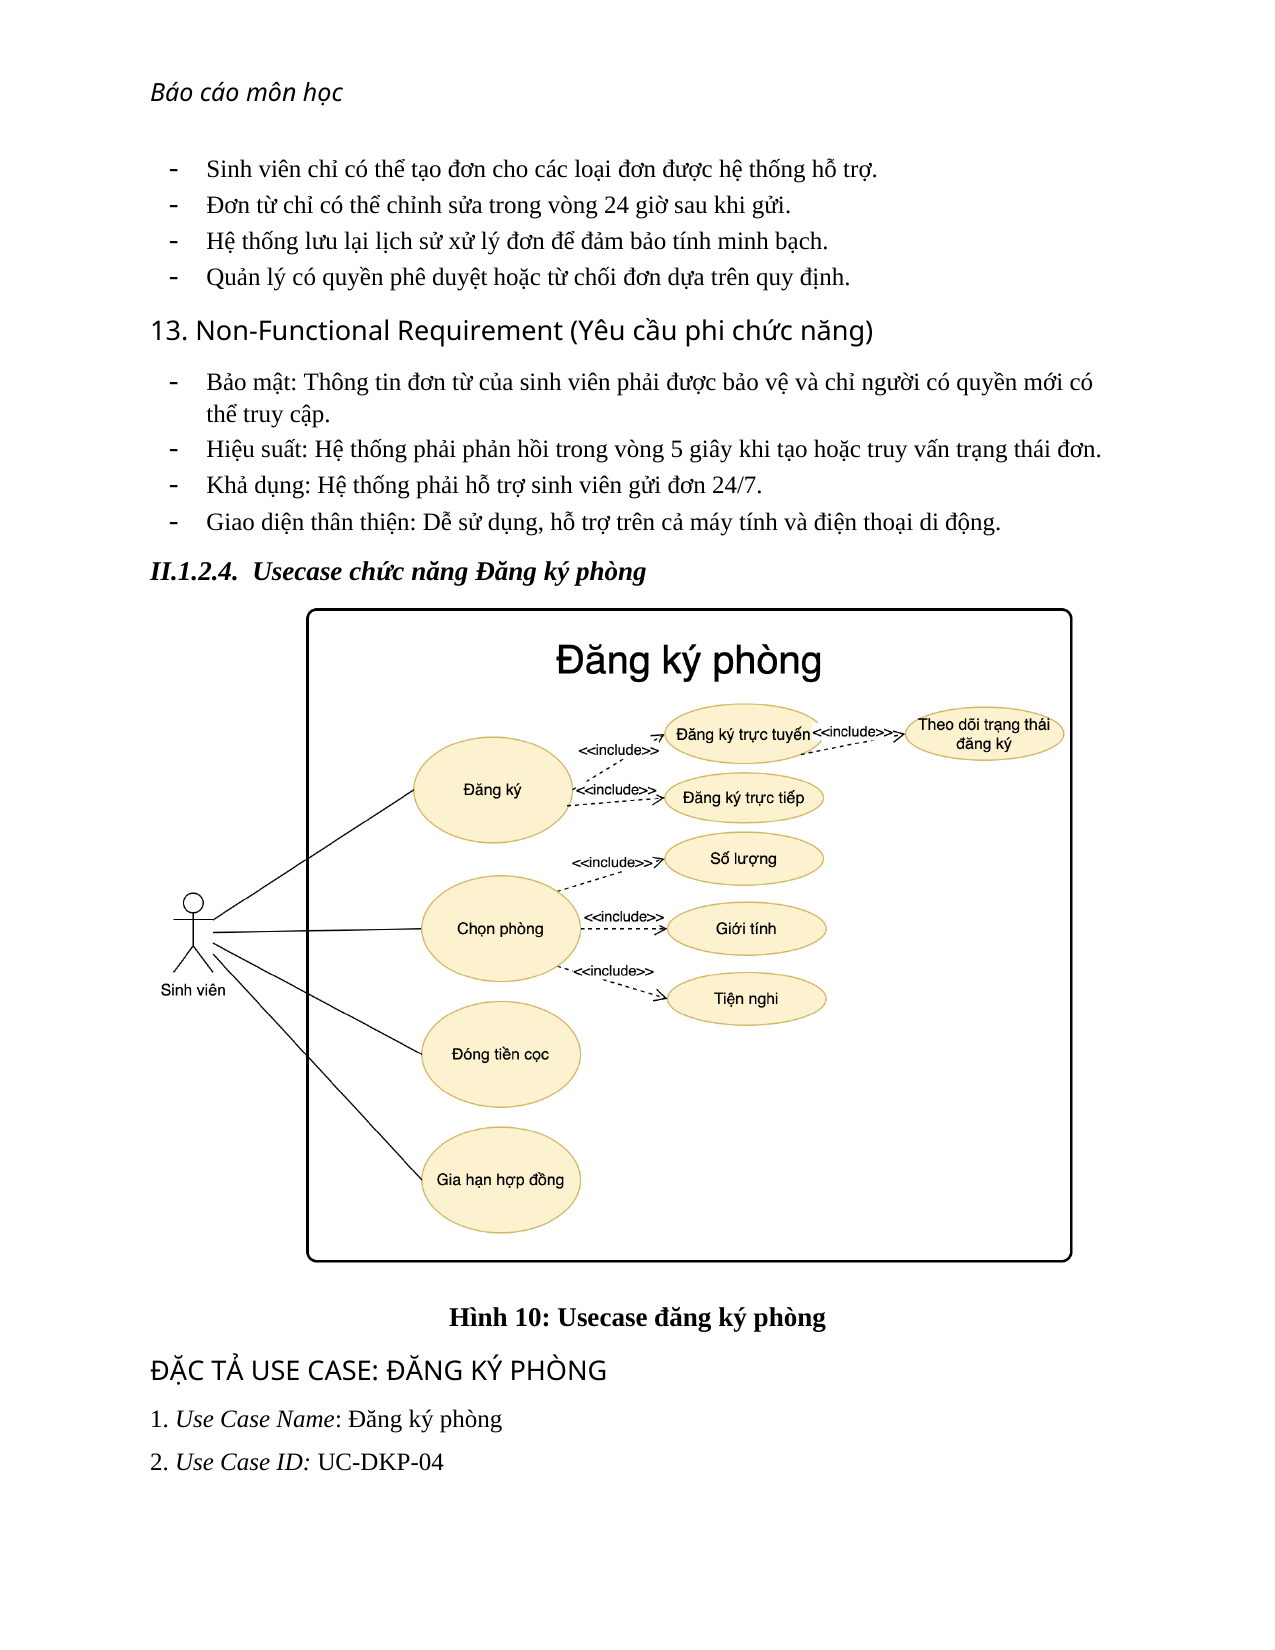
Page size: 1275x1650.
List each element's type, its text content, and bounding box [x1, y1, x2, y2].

list Hệ thống lưu lại lịch sử xử lý đơn để đảm bảo tính minh bạch. [169, 222, 1124, 256]
text 1. Use Case Name: Đăng ký phòng [150, 1404, 1124, 1433]
list Quản lý có quyền phê duyệt hoặc từ chối đơn dựa trên quy định. [169, 258, 1124, 292]
text 13. Non-Functional Requirement (Yêu cầu phi chức năng) [150, 311, 1125, 348]
list Khả dụng: Hệ thống phải hỗ trợ sinh viên gửi đơn 24/7. [169, 467, 1124, 500]
text ĐẶC TẢ USE CASE: ĐĂNG KÝ PHÒNG [150, 1352, 1125, 1388]
list Giao diện thân thiện: Dễ sử dụng, hỗ trợ trên cả máy tính và điện thoại di động. [169, 503, 1124, 536]
list Đơn từ chỉ có thể chỉnh sửa trong vòng 24 giờ sau khi gửi. [169, 186, 1124, 220]
picture [150, 589, 1096, 1286]
subtitle II.1.2.4. Usecase chức năng Đăng ký phòng [150, 556, 1125, 587]
text Hình 10: Usecase đăng ký phòng [150, 1301, 1124, 1332]
list Sinh viên chỉ có thể tạo đơn cho các loại đơn được hệ thống hỗ trợ. [169, 150, 1124, 183]
list Hiệu suất: Hệ thống phải phản hồi trong vòng 5 giây khi tạo hoặc truy vấn trạng thái đơn. [169, 430, 1124, 464]
text 2. Use Case ID: UC-DKP-04 [150, 1447, 1124, 1476]
list Bảo mật: Thông tin đơn từ của sinh viên phải được bảo vệ và chỉ người có quyền mới có thể truy cập. [169, 363, 1124, 428]
